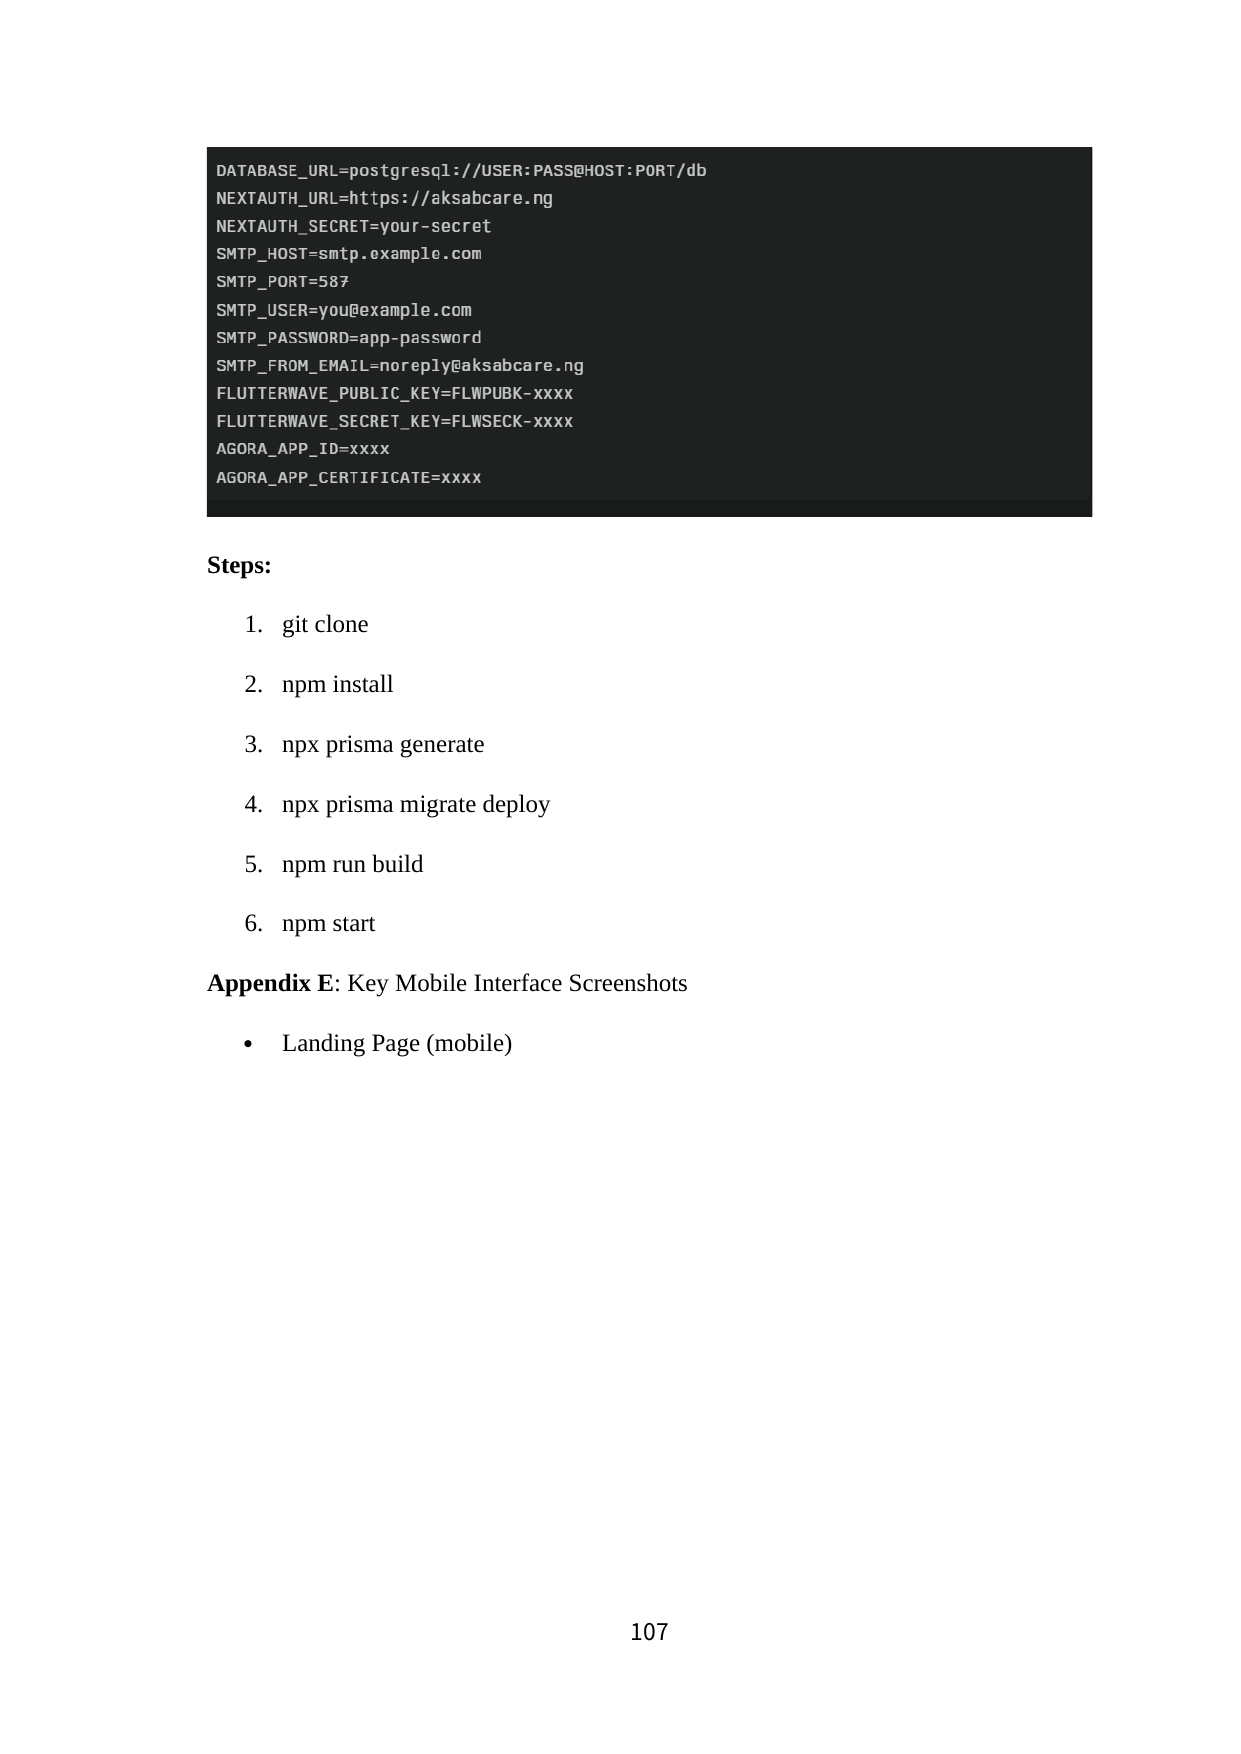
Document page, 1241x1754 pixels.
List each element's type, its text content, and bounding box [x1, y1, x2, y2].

list npm install [244, 669, 1092, 698]
list Landing Page (mobile) [244, 1028, 1092, 1057]
list npx prisma migrate deploy [244, 789, 1092, 818]
list npx prisma generate [244, 729, 1092, 758]
text Appendix E: Key Mobile Interface Screenshots [207, 968, 1092, 997]
text Steps: [207, 550, 1092, 578]
list npm start [244, 908, 1092, 937]
list npm run build [244, 849, 1092, 877]
picture [206, 147, 1093, 517]
list git clone [244, 609, 1092, 638]
